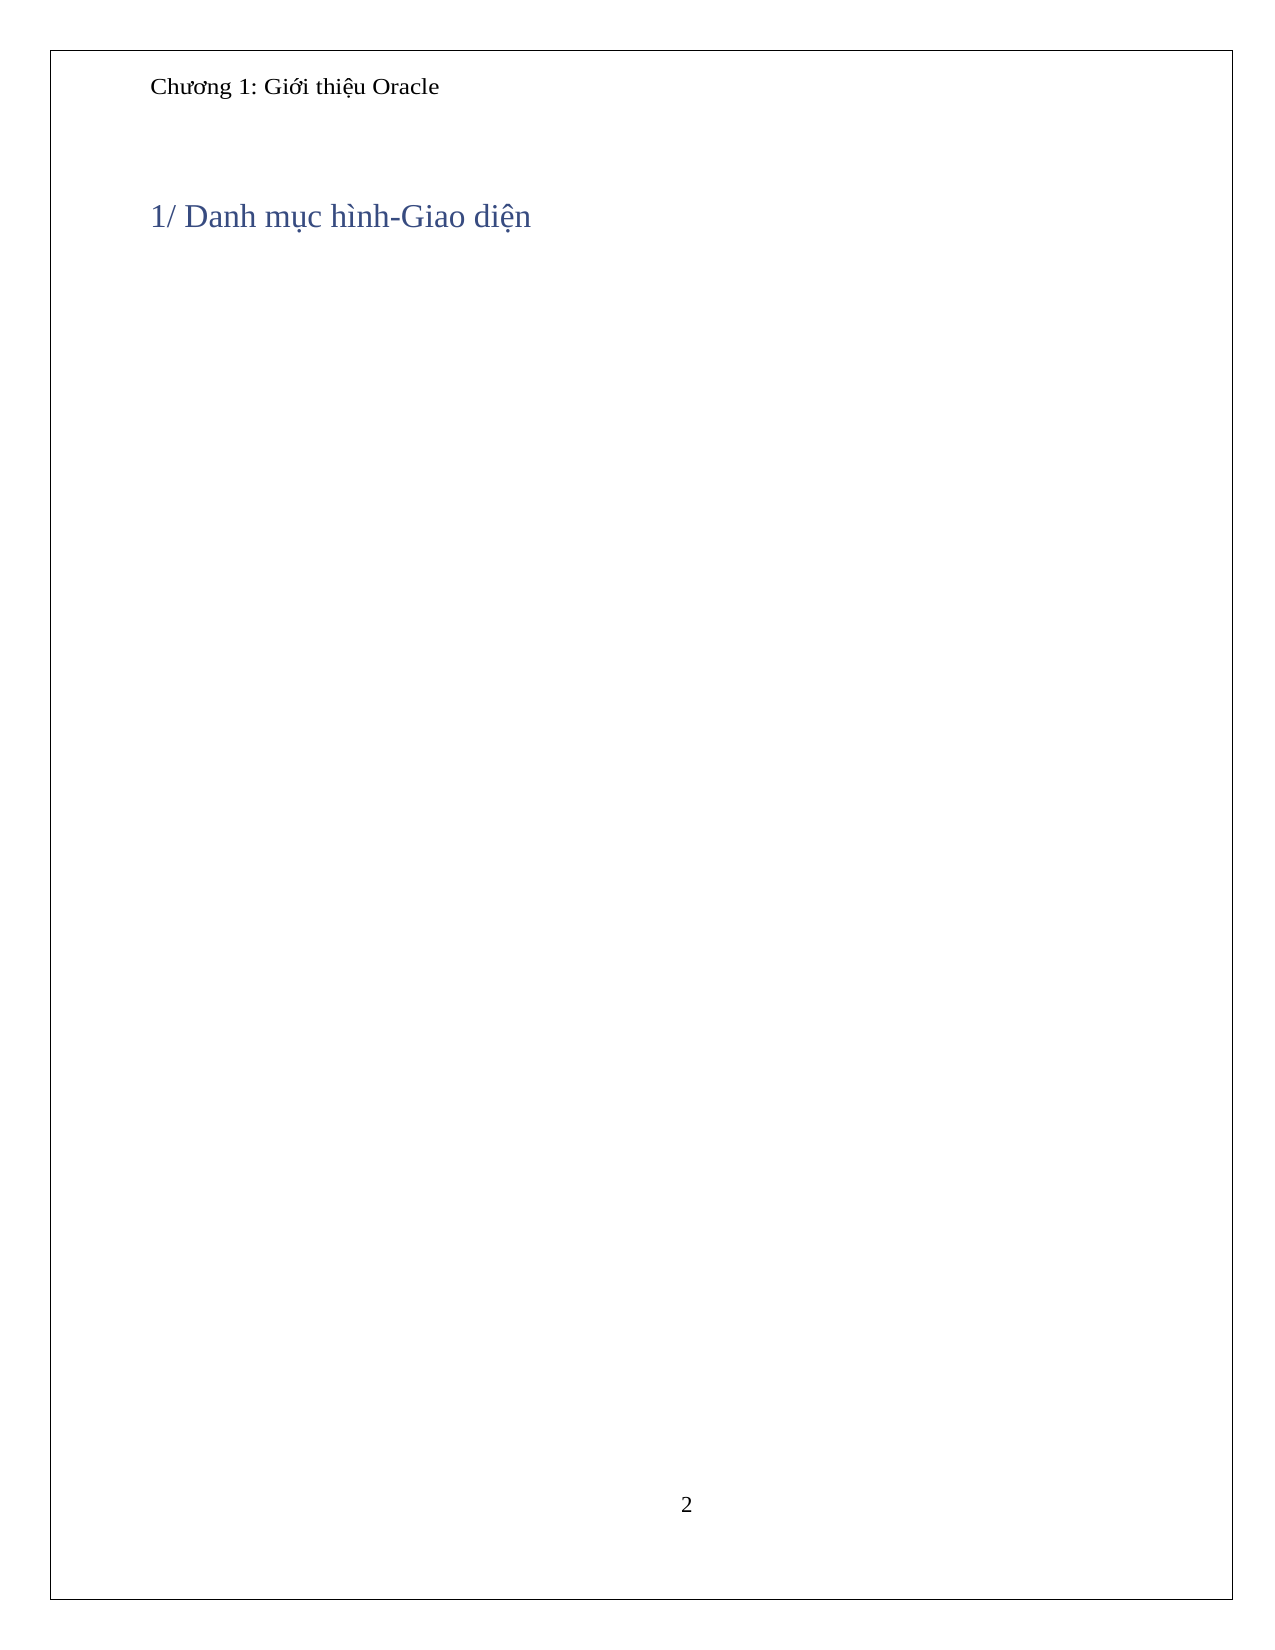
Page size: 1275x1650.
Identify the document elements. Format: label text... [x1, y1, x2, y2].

subtitle 1/ Danh mục hình-Giao diện [150, 196, 1232, 235]
